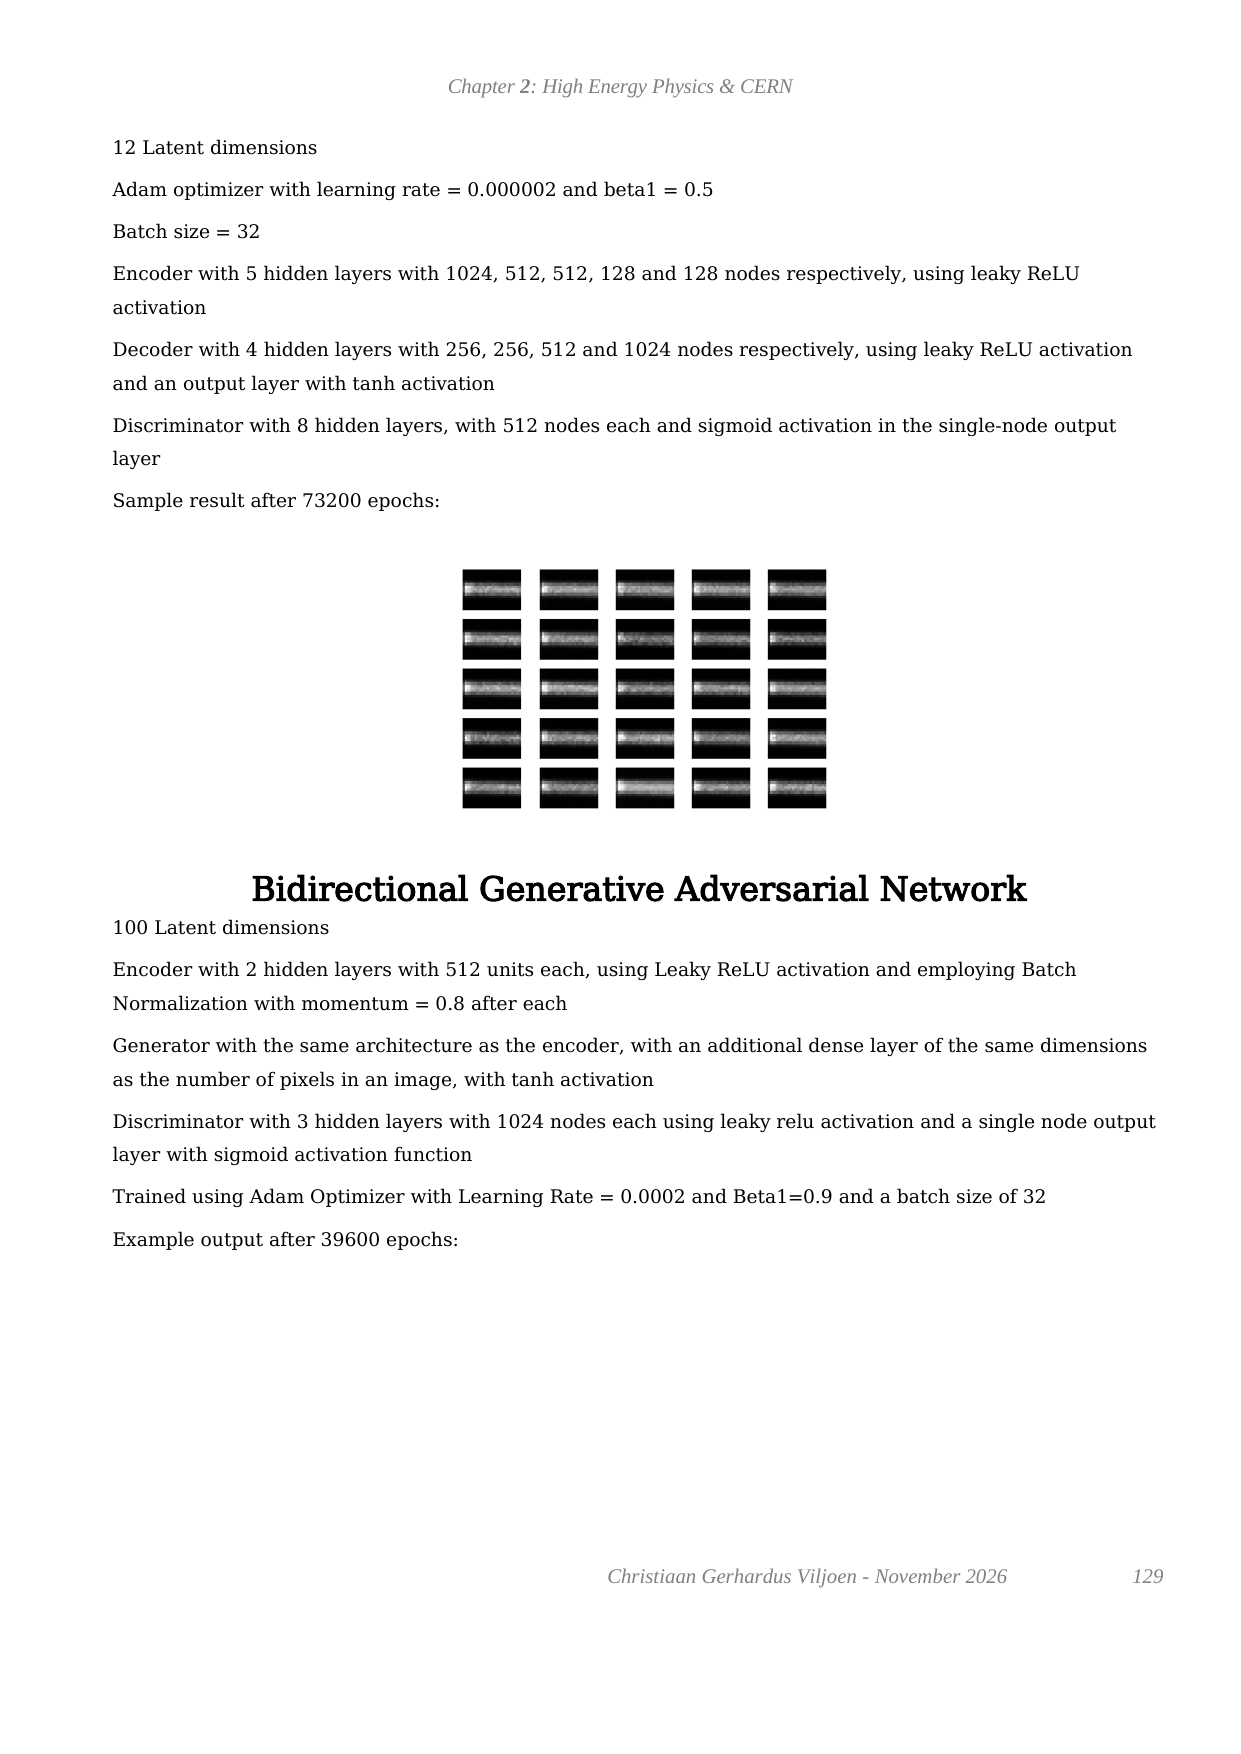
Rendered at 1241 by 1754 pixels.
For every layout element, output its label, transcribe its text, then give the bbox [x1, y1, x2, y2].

text Generator with the same architecture as the encoder, with an additional dense layer of the same dimensions as the number of pixels in an image, with tanh activation [112, 1034, 1165, 1090]
text 12 Latent dimensions [112, 135, 1165, 158]
text Batch size = 32 [112, 219, 1165, 242]
picture [401, 531, 877, 848]
text Encoder with 5 hidden layers with 1024, 512, 512, 128 and 128 nodes respectively, using leaky ReLU activation [112, 262, 1165, 318]
text Discriminator with 3 hidden layers with 1024 nodes each using leaky relu activation and a single node output layer with sigmoid activation function [112, 1109, 1165, 1166]
text Decoder with 4 hidden layers with 256, 256, 512 and 1024 nodes respectively, using leaky ReLU activation and an output layer with tanh activation [112, 337, 1165, 394]
text Encoder with 2 hidden layers with 512 units each, using Leaky ReLU activation and employing Batch Normalization with momentum = 0.8 after each [112, 958, 1165, 1014]
text Adam optimizer with learning rate = 0.000002 and beta1 = 0.5 [112, 177, 1165, 200]
text Sample result after 73200 epochs: [112, 489, 1165, 512]
text 100 Latent dimensions [112, 916, 1165, 938]
text Example output after 39600 epochs: [112, 1227, 1165, 1250]
text Bidirectional Generative Adversarial Network [112, 867, 1165, 907]
text Discriminator with 8 hidden layers, with 512 nodes each and sigmoid activation in the single-node output layer [112, 413, 1165, 469]
text Trained using Adam Optimizer with Learning Rate = 0.0002 and Beta1=0.9 and a batch size of 32 [112, 1185, 1165, 1208]
